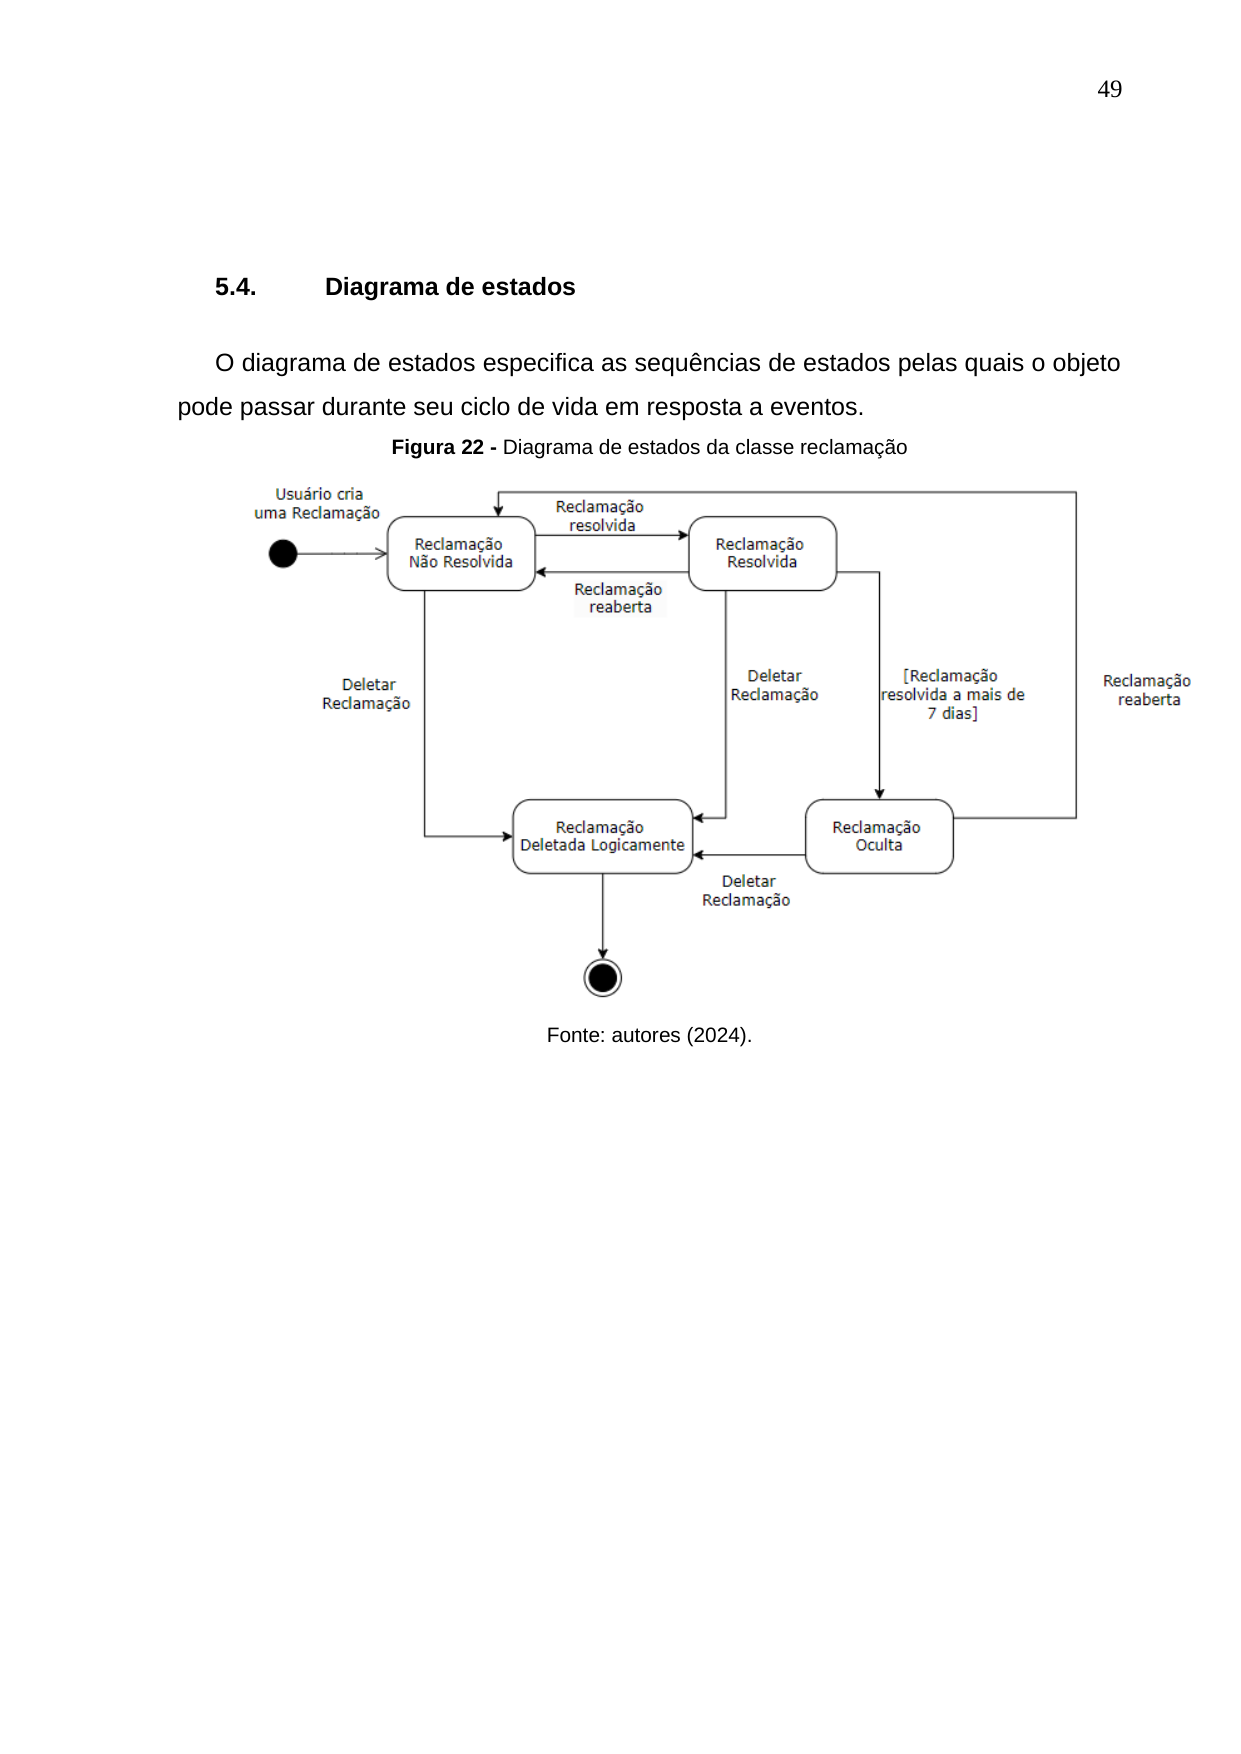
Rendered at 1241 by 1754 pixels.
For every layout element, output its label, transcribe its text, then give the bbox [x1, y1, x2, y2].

subtitle Diagrama de estados [215, 272, 1122, 301]
text O diagrama de estados especifica as sequências de estados pelas quais o objeto pode passar durante seu ciclo de vida em resposta a eventos. [177, 348, 1122, 420]
text Figura 22 - Diagrama de estados da classe reclamação [177, 435, 1122, 459]
picture [251, 471, 1196, 1011]
